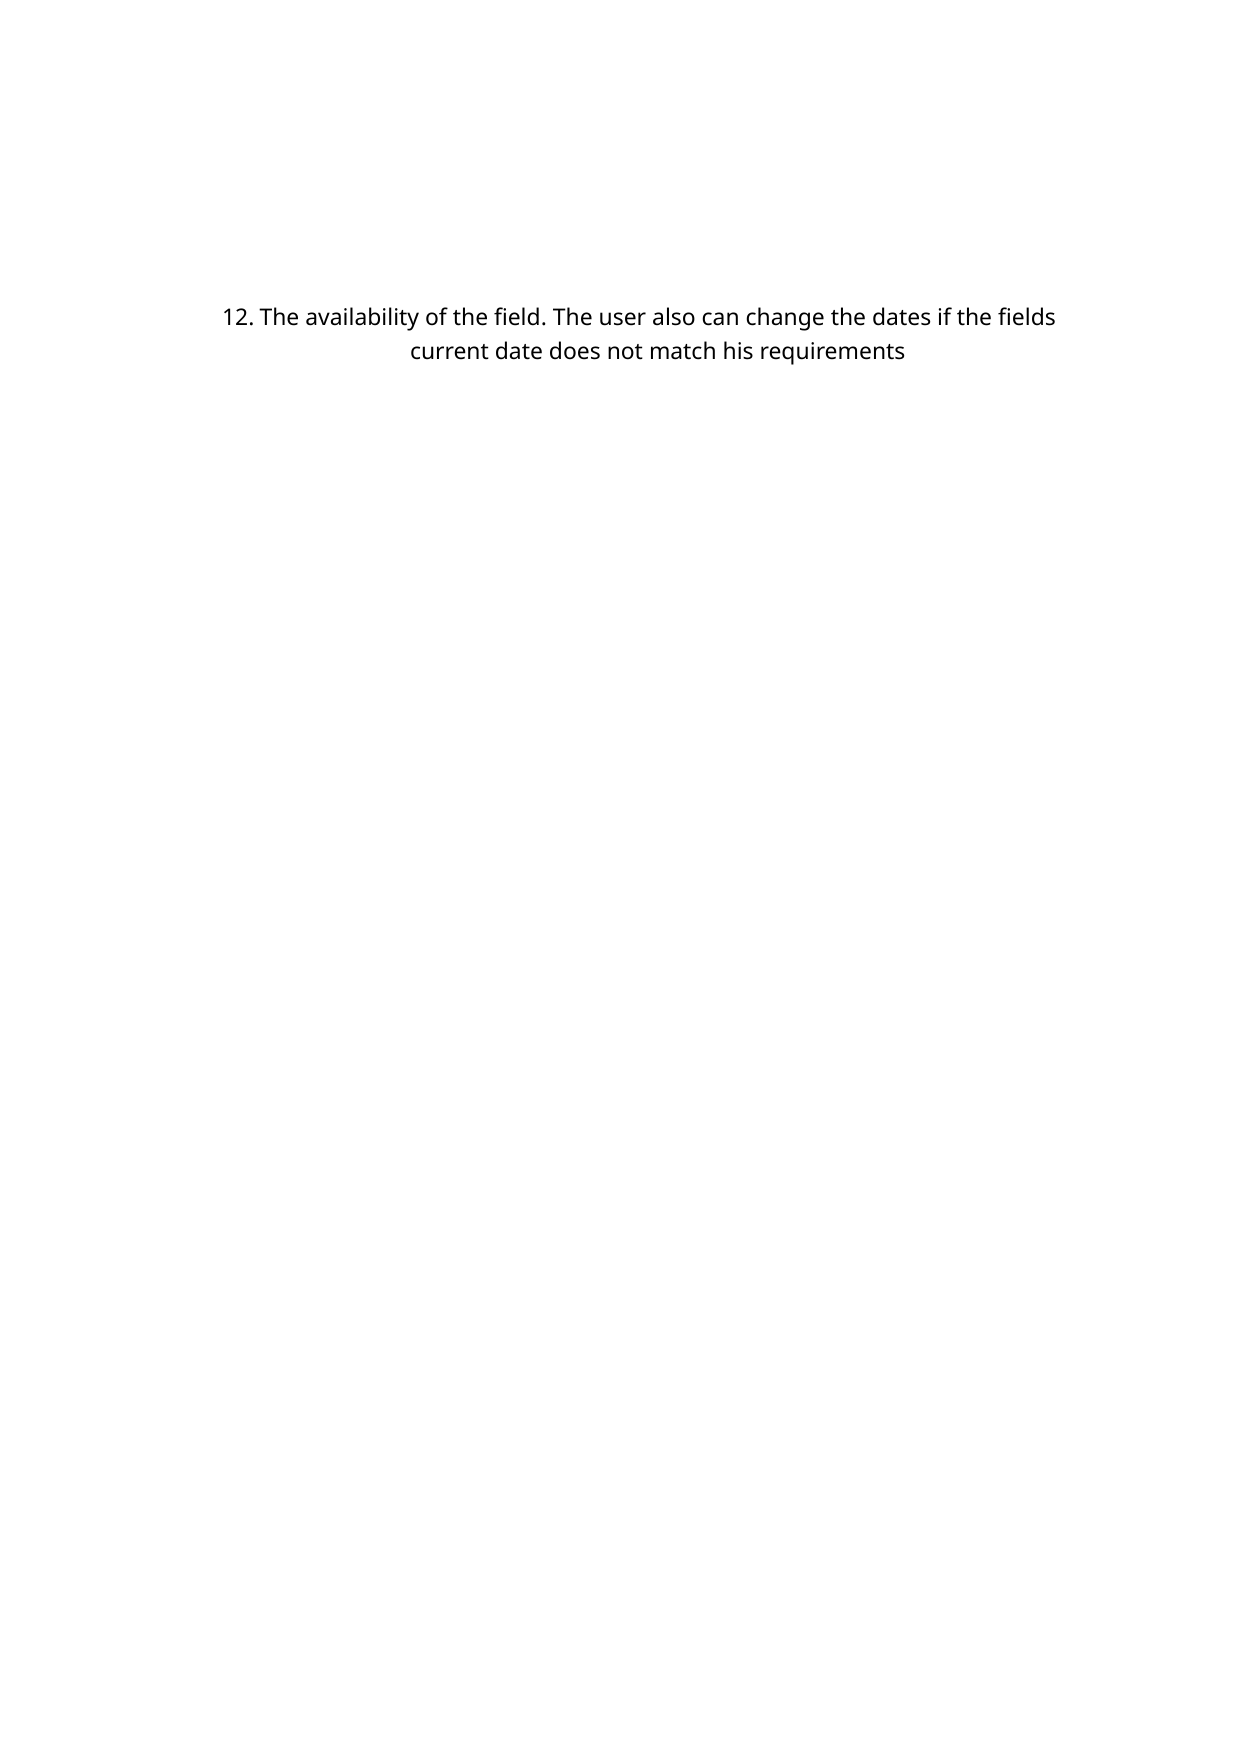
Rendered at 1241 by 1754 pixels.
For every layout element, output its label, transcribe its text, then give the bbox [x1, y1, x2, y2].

list The availability of the field. The user also can change the dates if the fields current date does not match his requirements [187, 301, 1090, 400]
